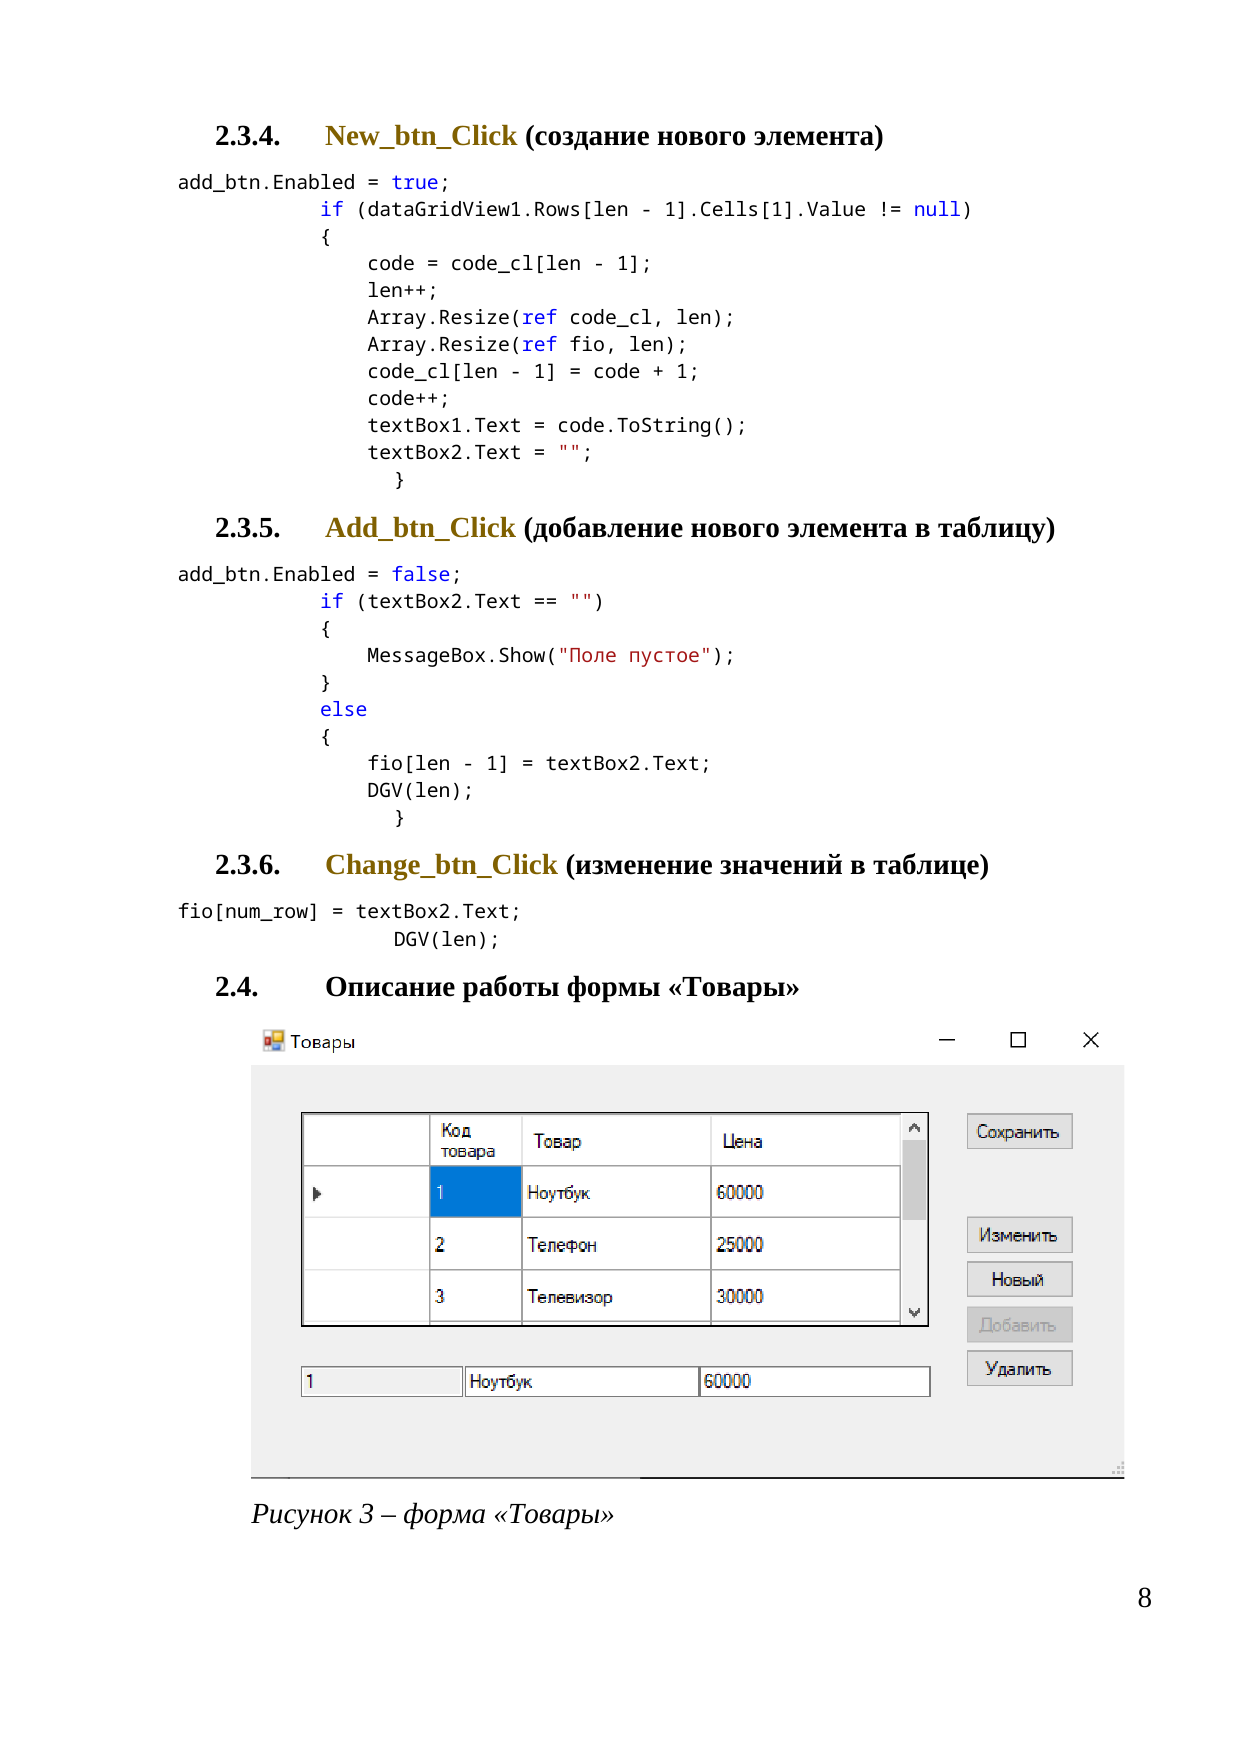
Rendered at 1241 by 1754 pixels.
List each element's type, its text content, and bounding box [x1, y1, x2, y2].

text fio[num_row] = textBox2.Text; [177, 898, 1152, 925]
text Array.Resize(ref code_cl, len); [177, 303, 1152, 330]
subtitle New_btn_Click (создание нового элемента) [215, 118, 1152, 152]
subtitle Описание работы формы «Товары» [215, 969, 1152, 1003]
text code = code_cl[len - 1]; [177, 249, 1152, 276]
text } [177, 803, 1152, 830]
text len++; [177, 276, 1152, 303]
text else [177, 695, 1152, 722]
text add_btn.Enabled = true; [177, 168, 1152, 195]
text DGV(len); [177, 925, 1152, 952]
subtitle Change_btn_Click (изменение значений в таблице) [215, 847, 1152, 881]
text { [177, 222, 1152, 249]
text if (textBox2.Text == "") [177, 587, 1152, 614]
text textBox1.Text = code.ToString(); [177, 411, 1152, 438]
text code++; [177, 384, 1152, 411]
text fio[len - 1] = textBox2.Text; [177, 749, 1152, 776]
text add_btn.Enabled = false; [177, 560, 1152, 587]
text Рисунок 3 – форма «Товары» [177, 1496, 1152, 1529]
subtitle Add_btn_Click (добавление нового элемента в таблицу) [215, 510, 1152, 543]
text Array.Resize(ref fio, len); [177, 330, 1152, 357]
text } [177, 465, 1152, 492]
picture [251, 1019, 1125, 1479]
text { [177, 722, 1152, 749]
text textBox2.Text = ""; [177, 438, 1152, 465]
text MessageBox.Show("Поле пустое"); [177, 641, 1152, 668]
text { [177, 614, 1152, 641]
text if (dataGridView1.Rows[len - 1].Cells[1].Value != null) [177, 195, 1152, 222]
text } [177, 668, 1152, 695]
text code_cl[len - 1] = code + 1; [177, 357, 1152, 384]
text DGV(len); [177, 776, 1152, 803]
